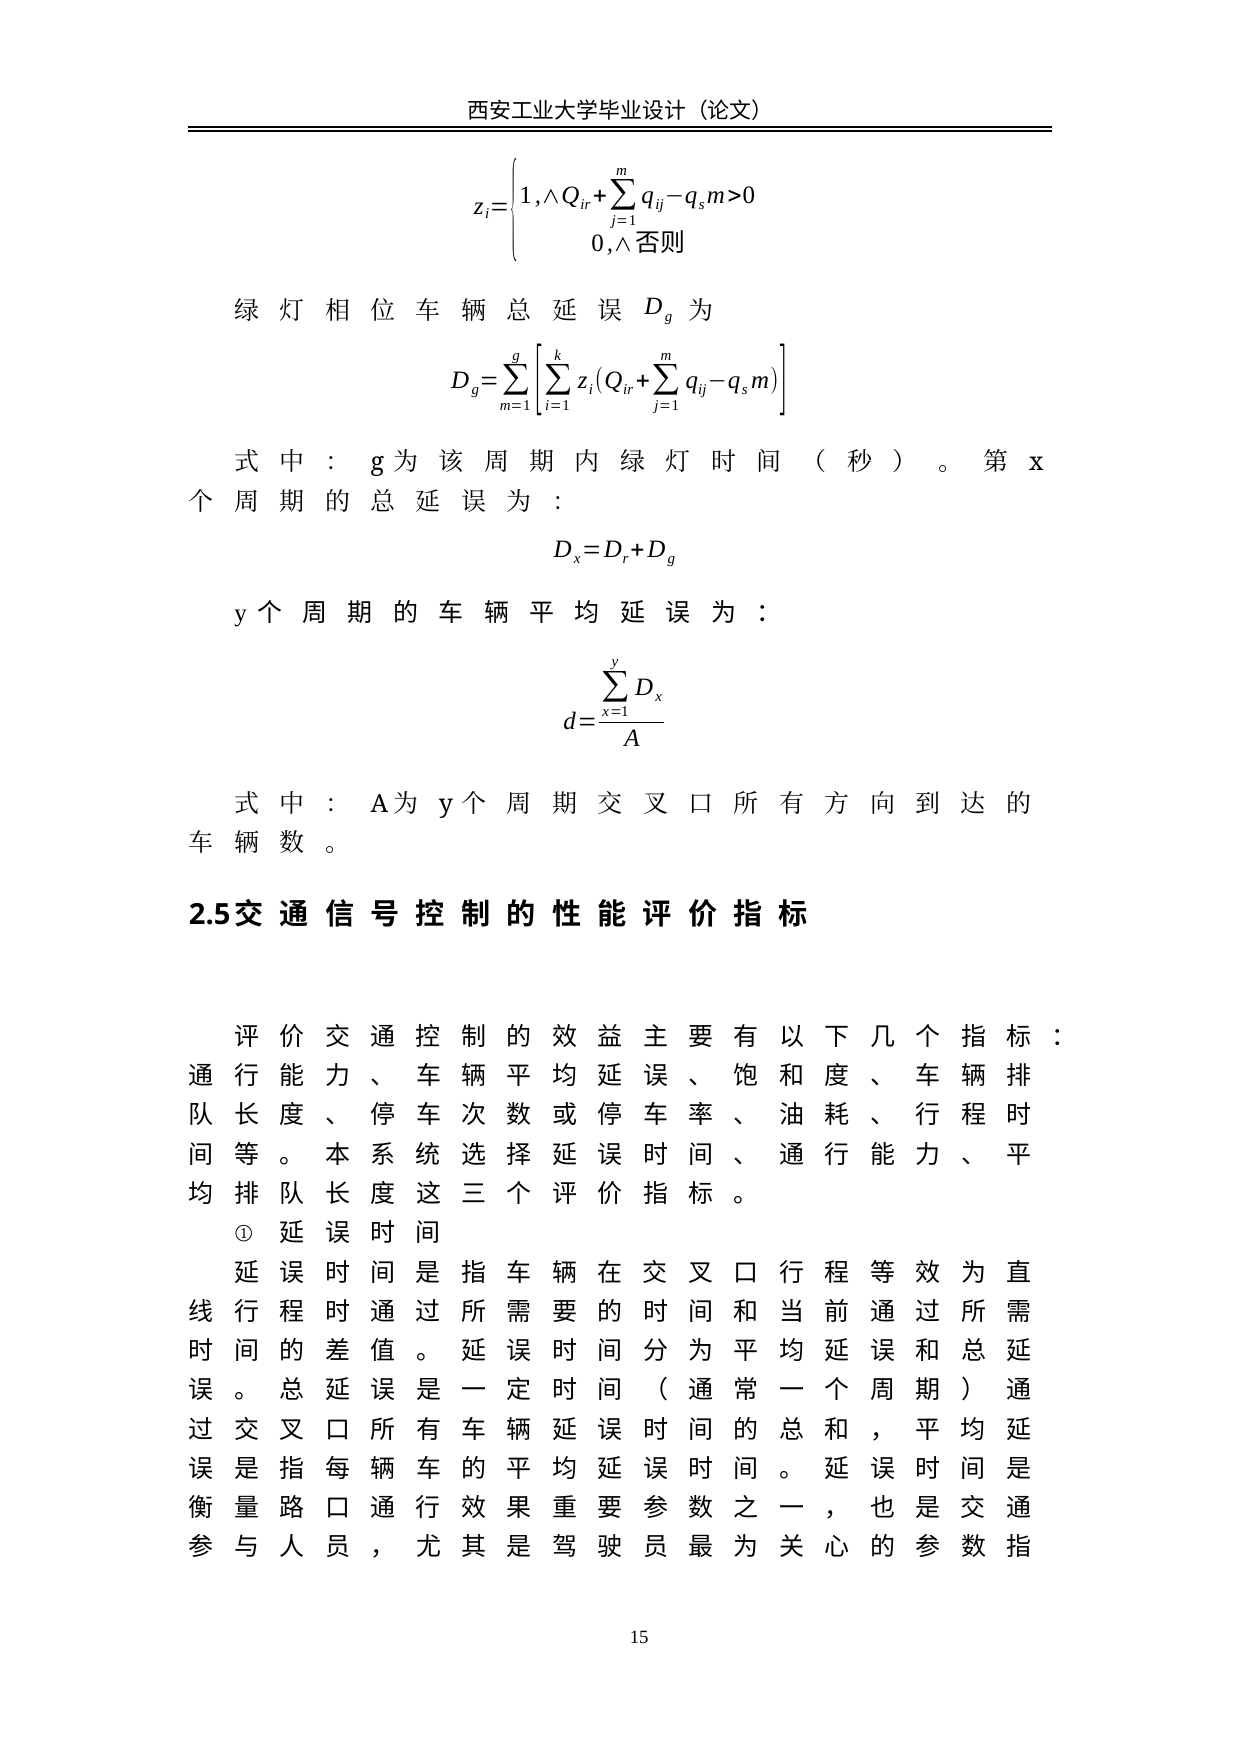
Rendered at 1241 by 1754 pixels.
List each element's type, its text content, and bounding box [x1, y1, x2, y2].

text 2.5交通信号控制的性能评价指标 [189, 873, 1052, 951]
list 延误时间 [234, 1211, 1052, 1251]
text 式中：g为该周期内绿灯时间（秒）。第x个周期的总延误为： [189, 440, 1052, 519]
text y个周期的车辆平均延误为： [189, 591, 1052, 631]
text 绿灯相位车辆总延误为 [189, 289, 1052, 328]
text 式中：A为y个周期交叉口所有方向到达的车辆数。 [189, 782, 1052, 860]
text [189, 1251, 1052, 1565]
text 评价交通控制的效益主要有以下几个指标：通行能力、车辆平均延误、饱和度、车辆排队长度、停车次数或停车率、油耗、行程时间等。本系统选择延误时间、通行能力、平均排队长度这三个评价指标。 [189, 1015, 1052, 1211]
